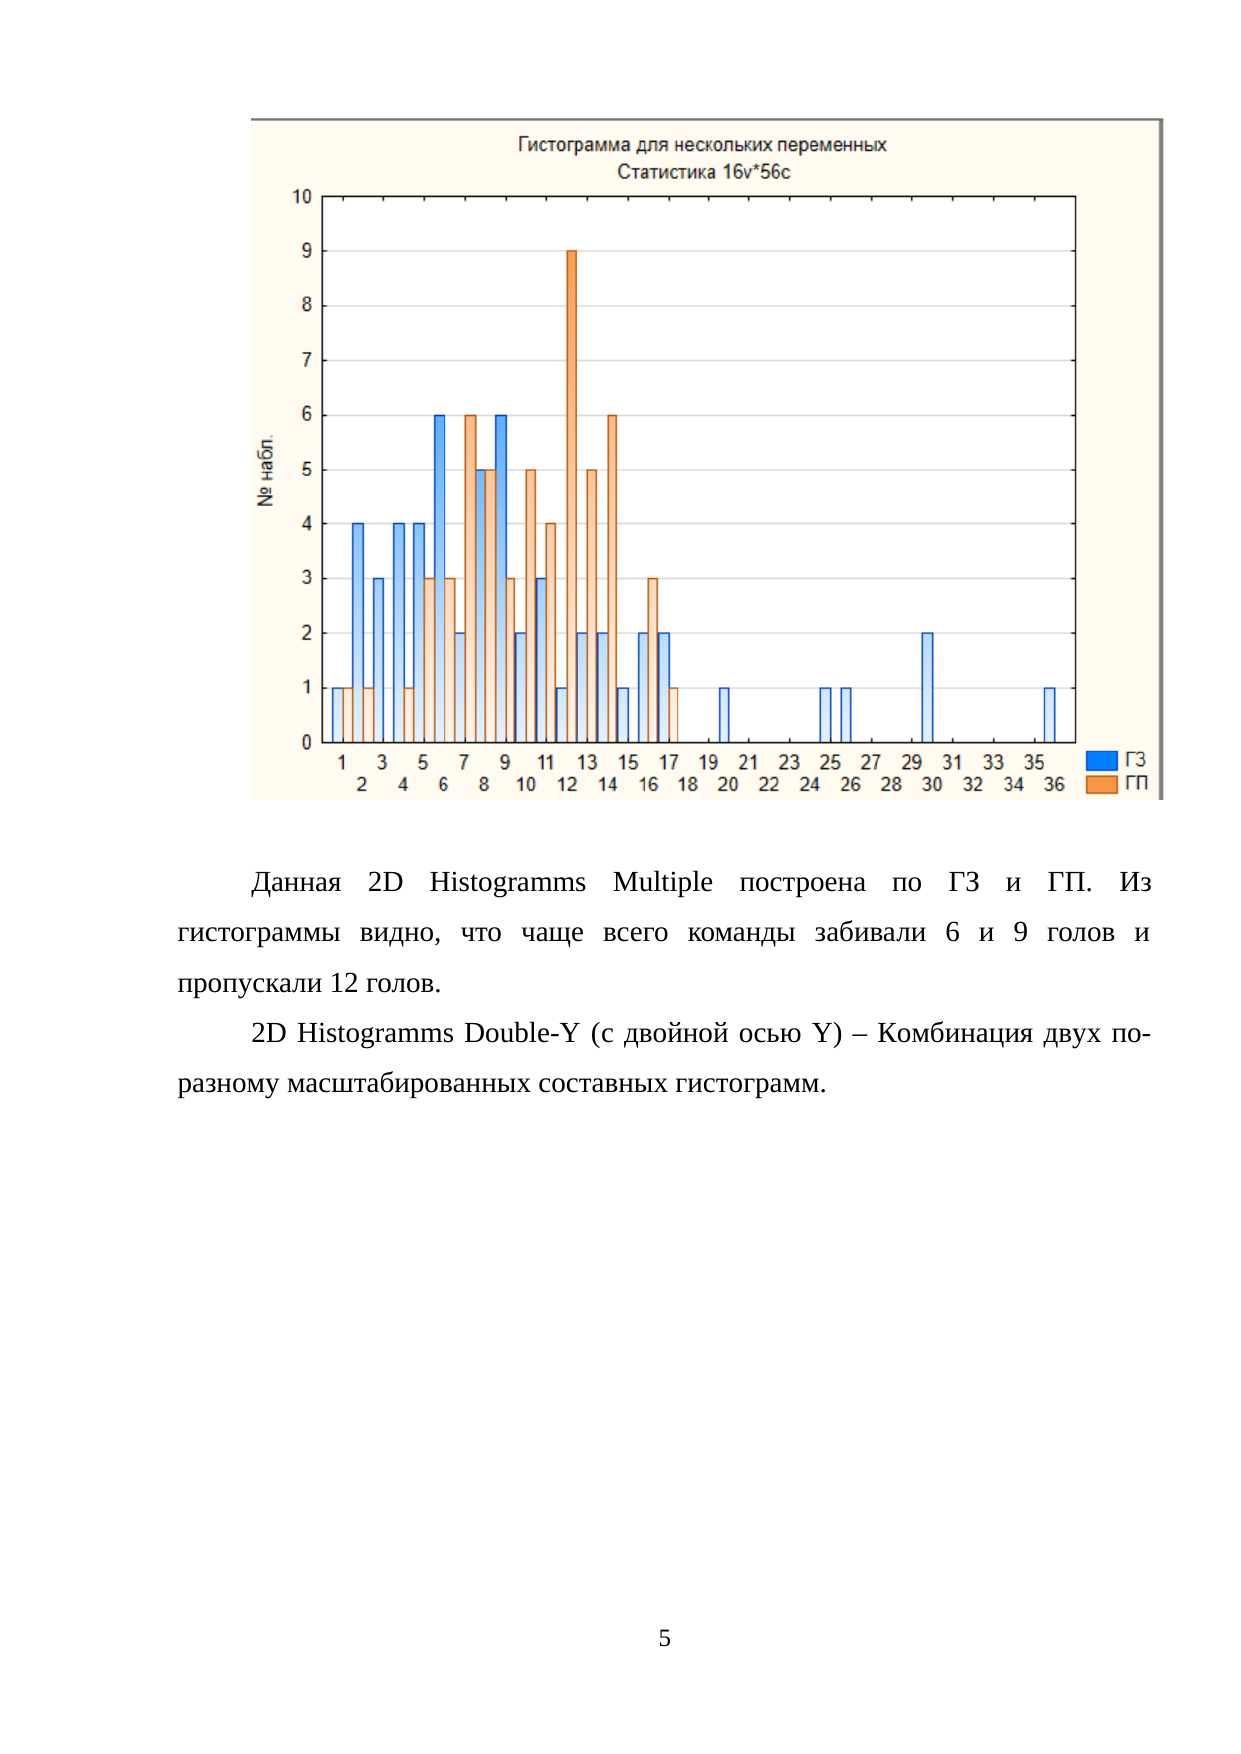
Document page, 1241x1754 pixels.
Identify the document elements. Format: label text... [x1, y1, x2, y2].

text Данная 2D Histogramms Multiple построена по ГЗ и ГП. Из гистограммы видно, что чаще всего команды забивали 6 и 9 голов и пропускали 12 голов. [177, 864, 1152, 914]
text 2D Histogramms Double-Y (с двойной осью Y) – Комбинация двух по-разному масштабированных составных гистограмм. [177, 1015, 1152, 1099]
text Данная 2D Histogramms Multiple построена по ГЗ и ГП. Из гистограммы видно, что чаще всего команды забивали 6 и 9 голов и пропускали 12 голов. [177, 948, 1152, 998]
picture [251, 118, 1164, 800]
